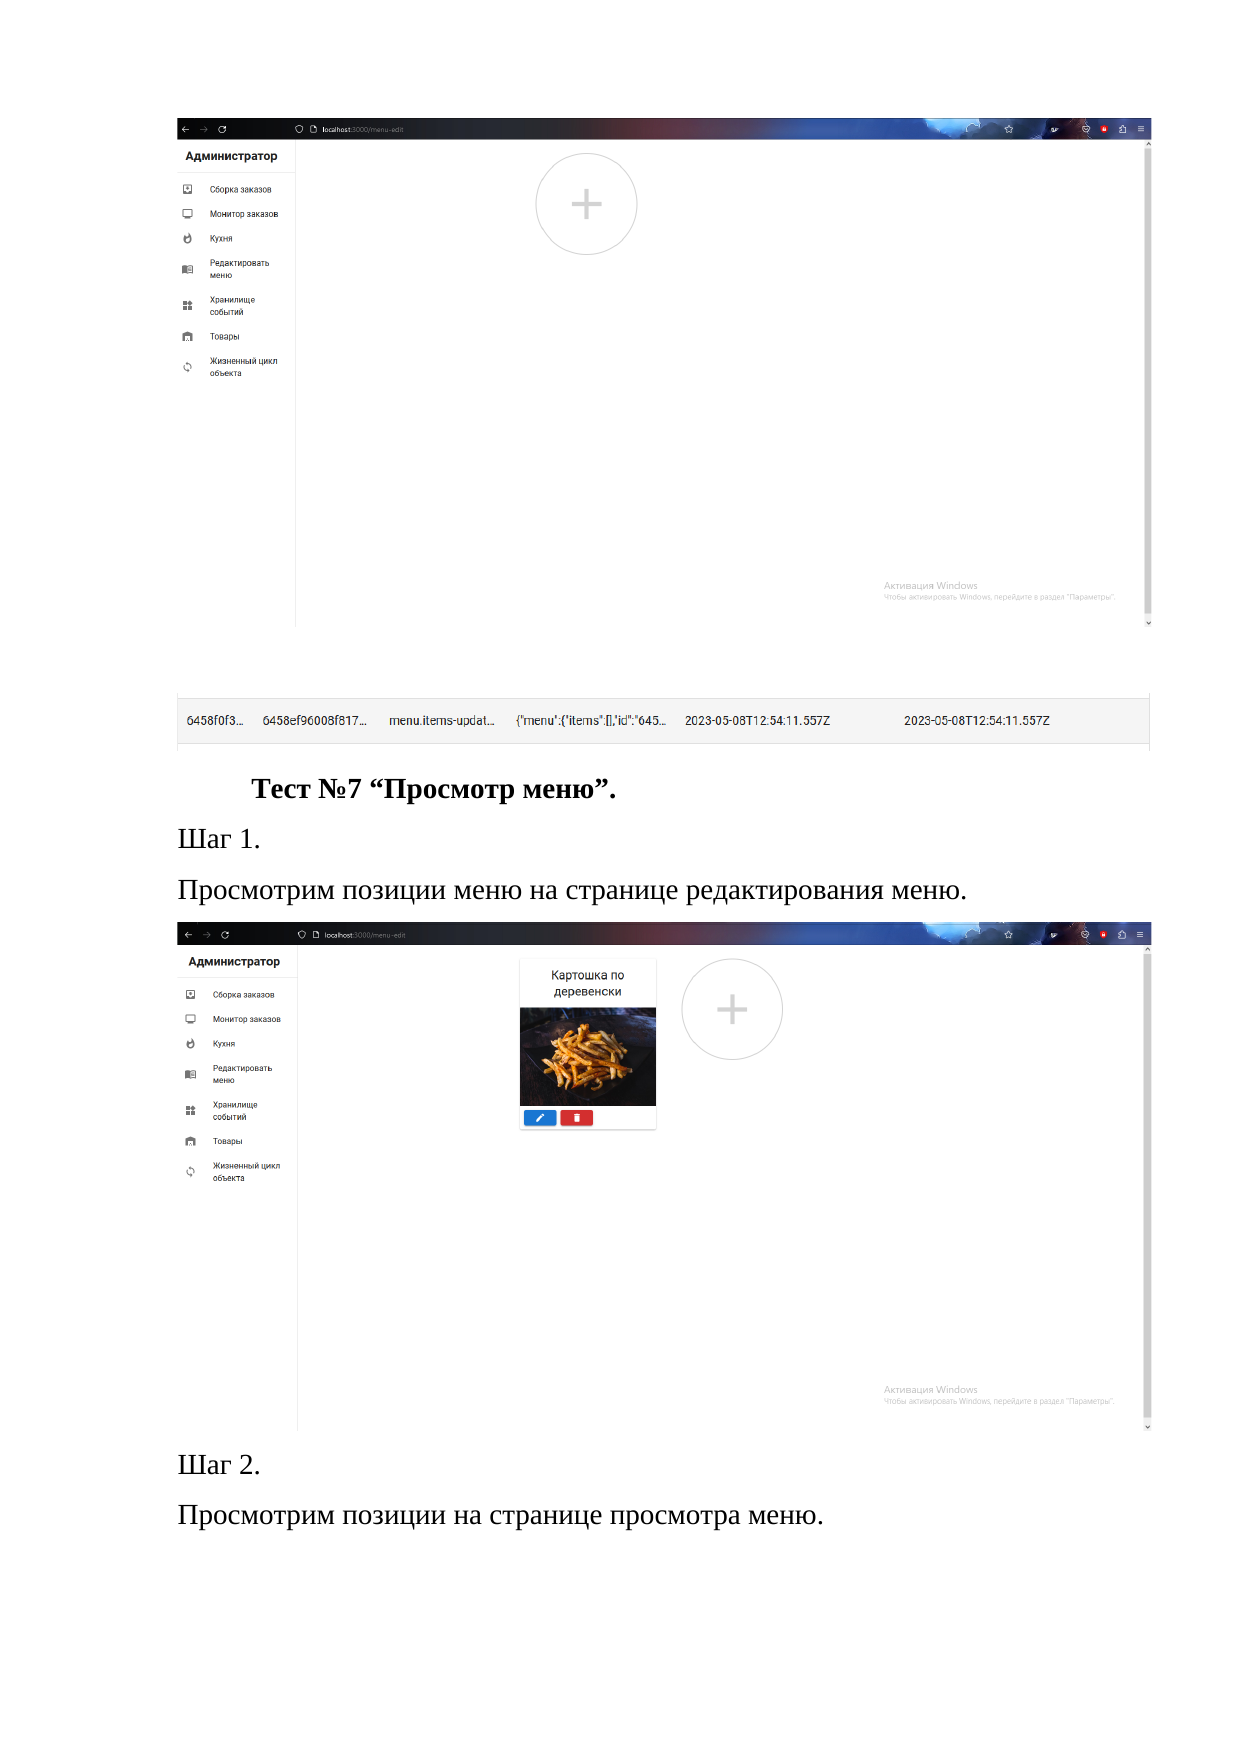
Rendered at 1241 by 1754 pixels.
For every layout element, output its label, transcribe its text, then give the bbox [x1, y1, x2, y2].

picture [177, 693, 1152, 751]
picture [177, 118, 1152, 627]
subtitle Тест №7 “Просмотр меню”. [177, 771, 1152, 805]
text Шаг 1. [177, 822, 1152, 855]
text Просмотрим позиции на странице просмотра меню. [177, 1497, 1152, 1531]
picture [177, 922, 1152, 1431]
text Просмотрим позиции меню на странице редактирования меню. [177, 872, 1152, 906]
text Шаг 2. [177, 1447, 1152, 1481]
